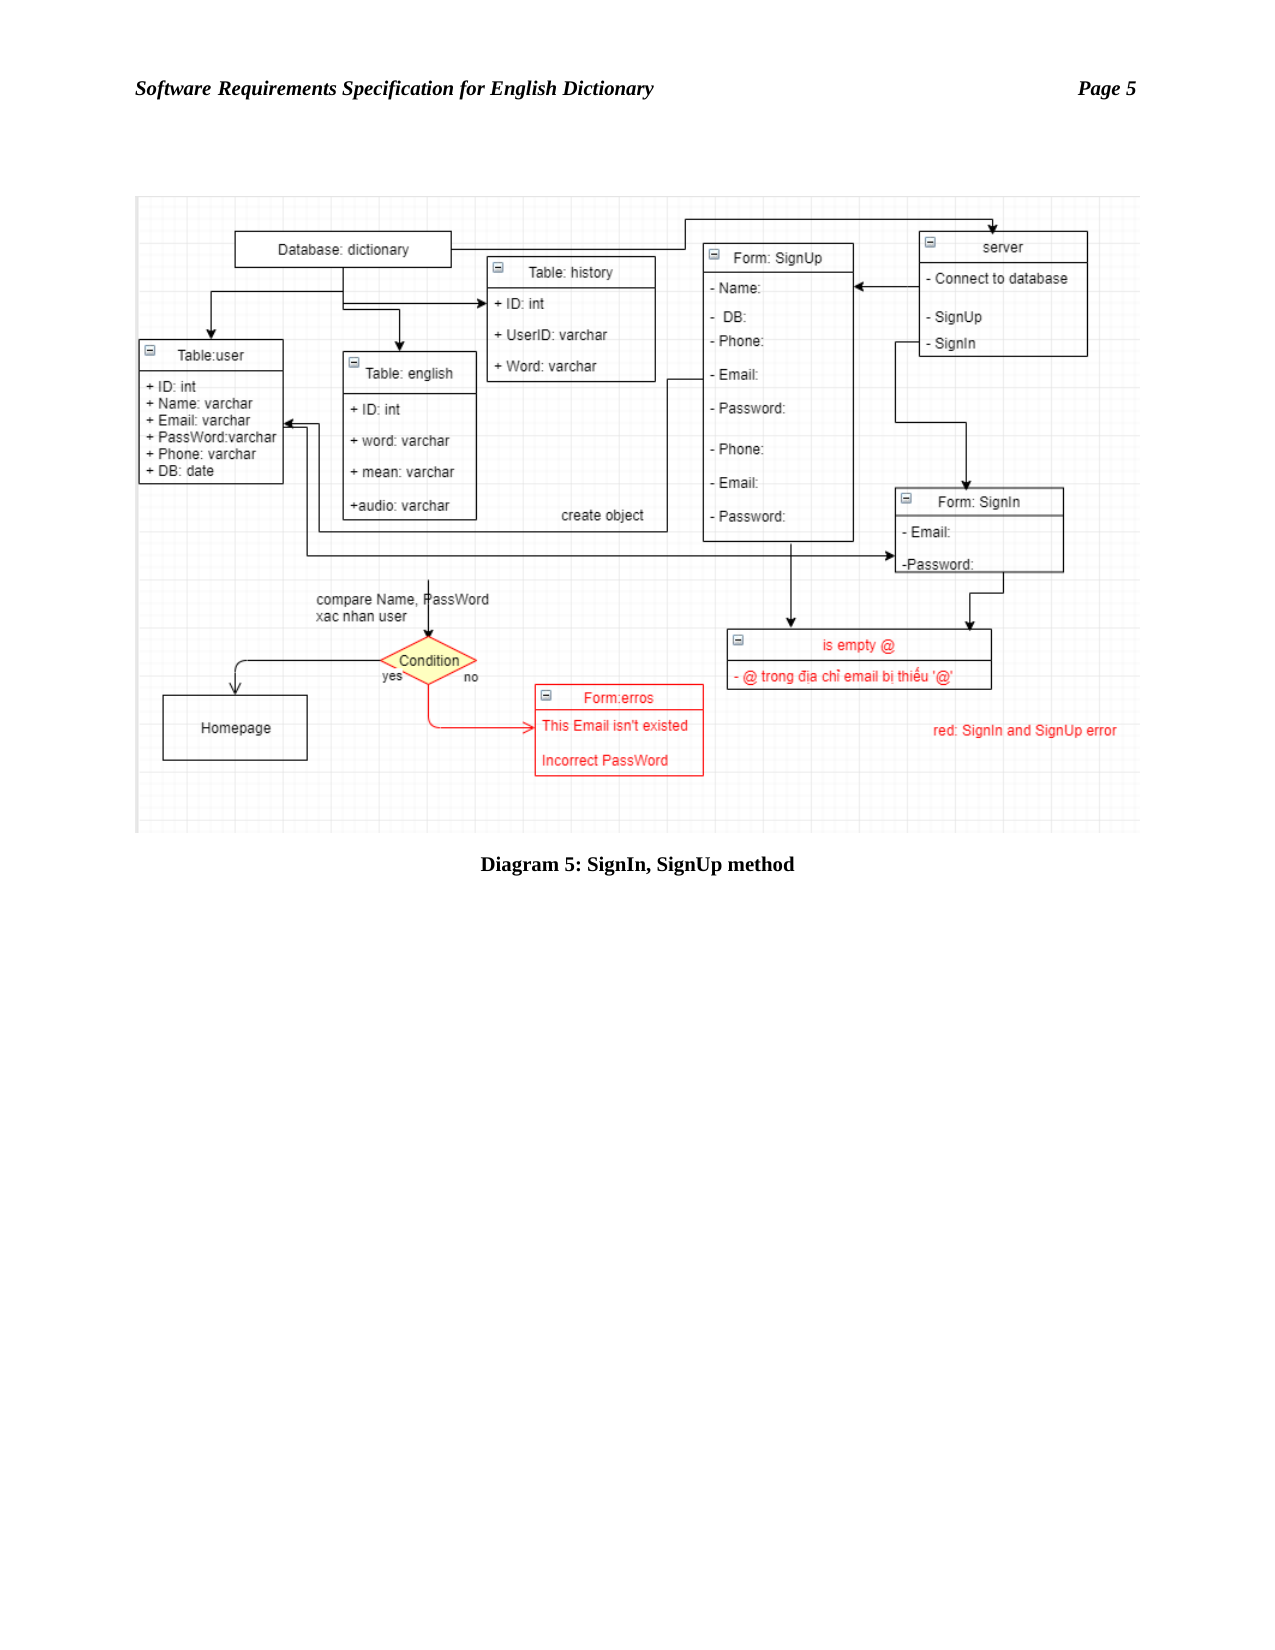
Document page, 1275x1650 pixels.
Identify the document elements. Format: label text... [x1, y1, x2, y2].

picture [135, 196, 1140, 833]
text Diagram 5: SignIn, SignUp method [135, 851, 1140, 876]
